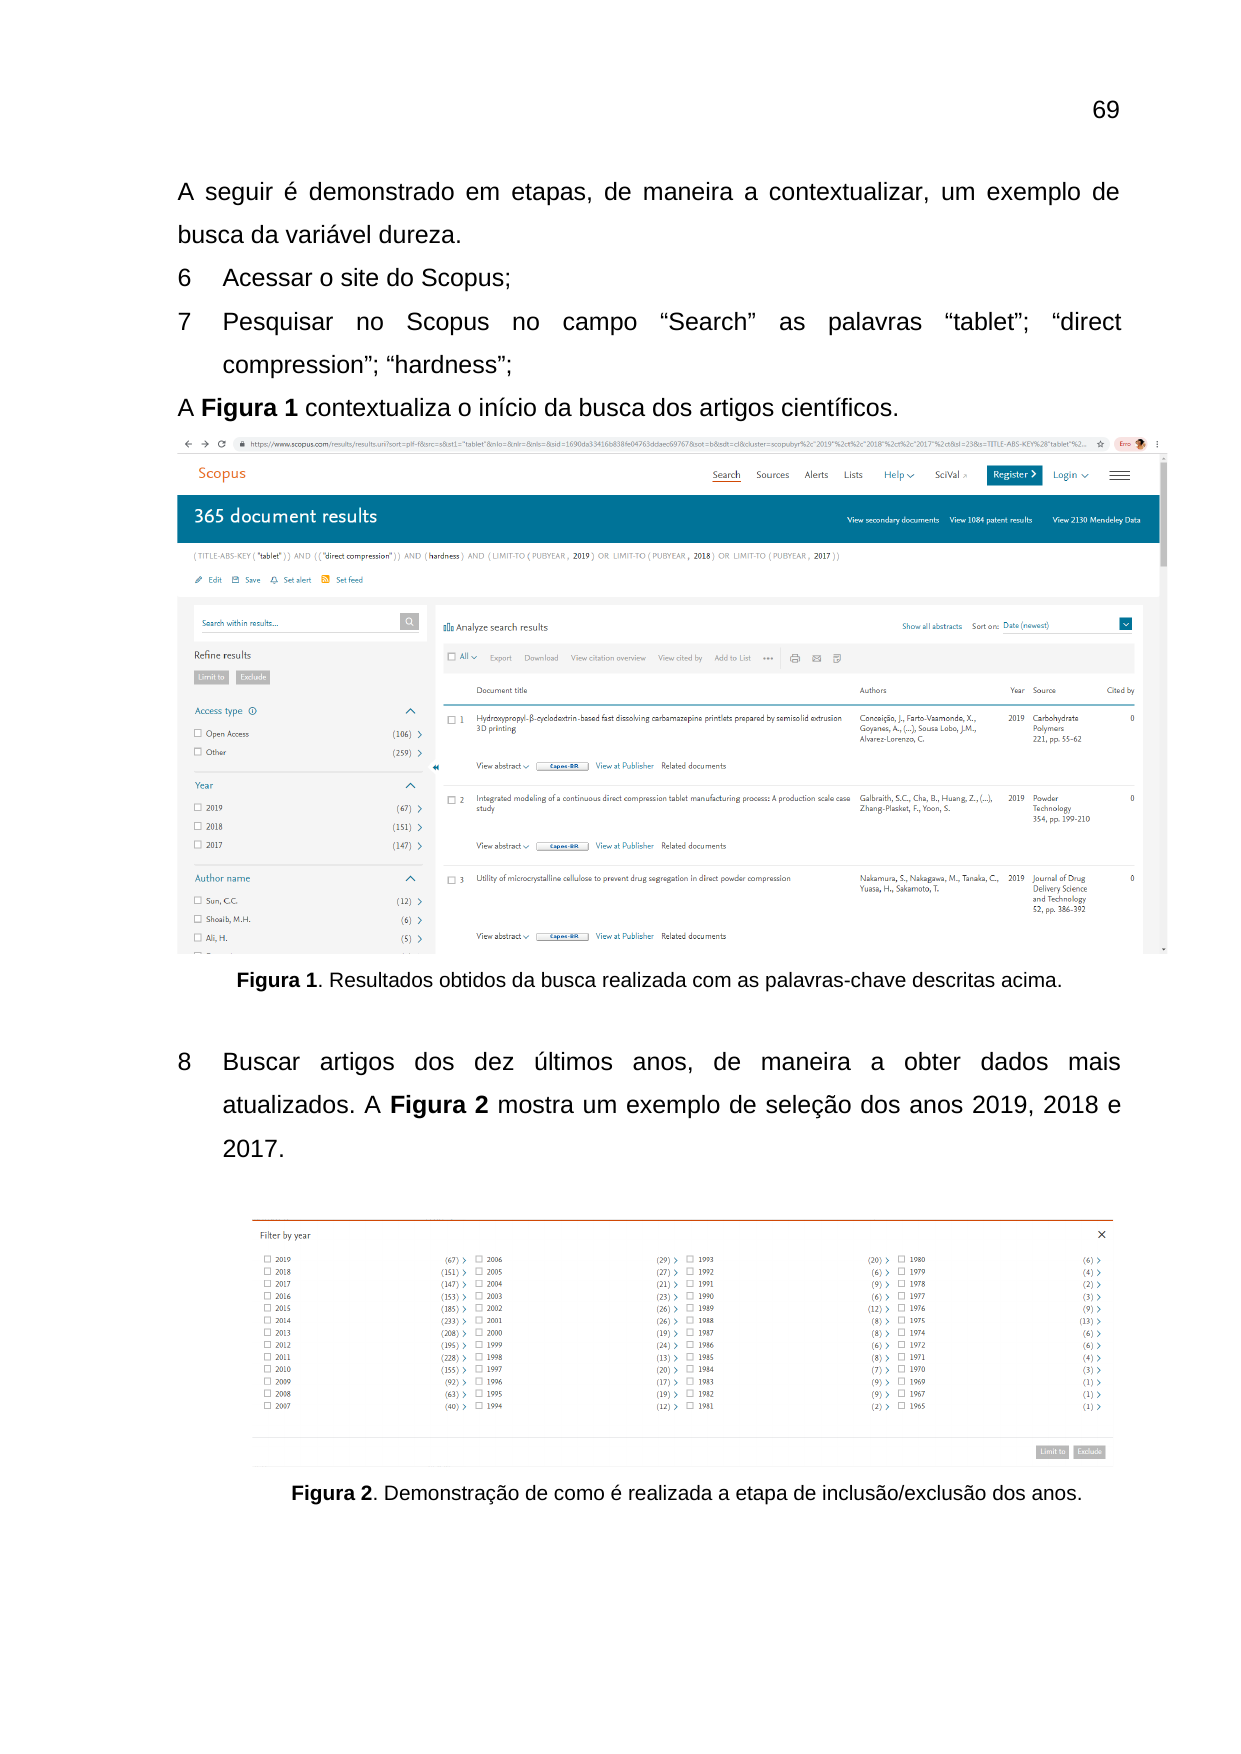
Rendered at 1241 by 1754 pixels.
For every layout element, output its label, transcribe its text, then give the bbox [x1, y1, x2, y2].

list Acessar o site do Scopus; [177, 263, 1122, 292]
list Pesquisar no Scopus no campo “Search” as palavras “tablet”; “direct compression”; “hardness”; [177, 307, 1122, 378]
text A Figura 1 contextualiza o início da busca dos artigos científicos. [177, 393, 1122, 422]
text A seguir é demonstrado em etapas, de maneira a contextualizar, um exemplo de busca da variável dureza. [177, 177, 1122, 249]
text Figura 1. Resultados obtidos da busca realizada com as palavras-chave descritas acima. [177, 968, 1122, 992]
picture [234, 508, 239, 522]
list Figura 2. Demonstração de como é realizada a etapa de inclusão/exclusão dos anos. [252, 1481, 1122, 1505]
picture [274, 514, 281, 522]
picture [252, 1219, 1114, 1467]
picture [177, 436, 1168, 954]
list Buscar artigos dos dez últimos anos, de maneira a obter dados mais atualizados. A Figura 2 mostra um exemplo de seleção dos anos 2019, 2018 e 2017. [177, 1047, 1122, 1162]
